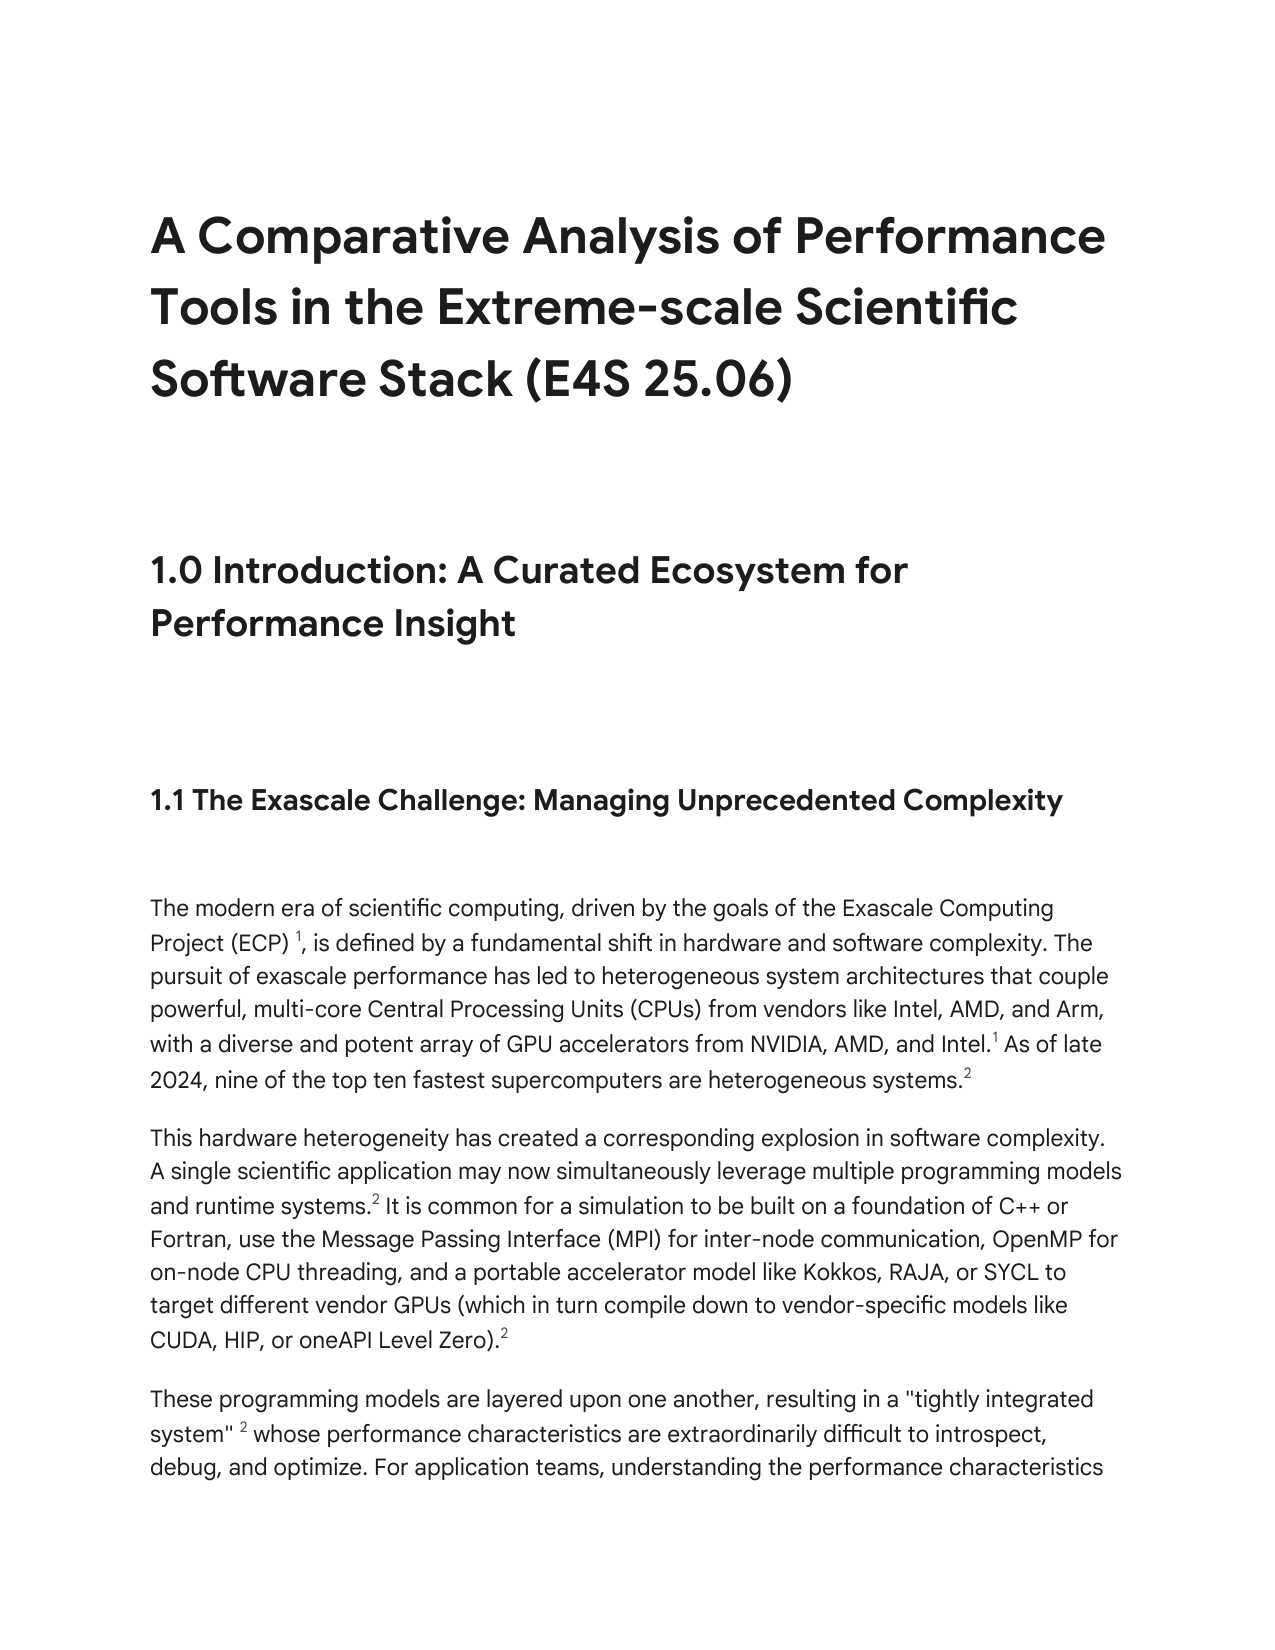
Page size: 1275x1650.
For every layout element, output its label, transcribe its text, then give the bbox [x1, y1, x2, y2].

subtitle 1.0 Introduction: A Curated Ecosystem for Performance Insight [150, 547, 1125, 647]
subtitle 1.1 The Exascale Challenge: Managing Unprecedented Complexity [150, 782, 1125, 818]
subtitle A Comparative Analysis of Performance Tools in the Extreme-scale Scientific Software Stack (E4S 25.06) [150, 205, 1125, 410]
text The modern era of scientific computing, driven by the goals of the Exascale Computing Project (ECP) 1, is defined by a fundamental shift in hardware and software complexity. The pursuit of exascale performance has led to heterogeneous system architectures that couple powerful, multi-core Central Processing Units (CPUs) from vendors like Intel, AMD, and Arm, with a diverse and potent array of GPU accelerators from NVIDIA, AMD, and Intel.1 As of late 2024, nine of the top ten fastest supercomputers are heterogeneous systems.2 [150, 894, 1125, 1095]
text This hardware heterogeneity has created a corresponding explosion in software complexity. A single scientific application may now simultaneously leverage multiple programming models and runtime systems.2 It is common for a simulation to be built on a foundation of C++ or Fortran, use the Message Passing Interface (MPI) for inter-node communication, OpenMP for on-node CPU threading, and a portable accelerator model like Kokkos, RAJA, or SYCL to target different vendor GPUs (which in turn compile down to vendor-specific models like CUDA, HIP, or oneAPI Level Zero).2 [150, 1124, 1125, 1356]
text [150, 1385, 1125, 1482]
